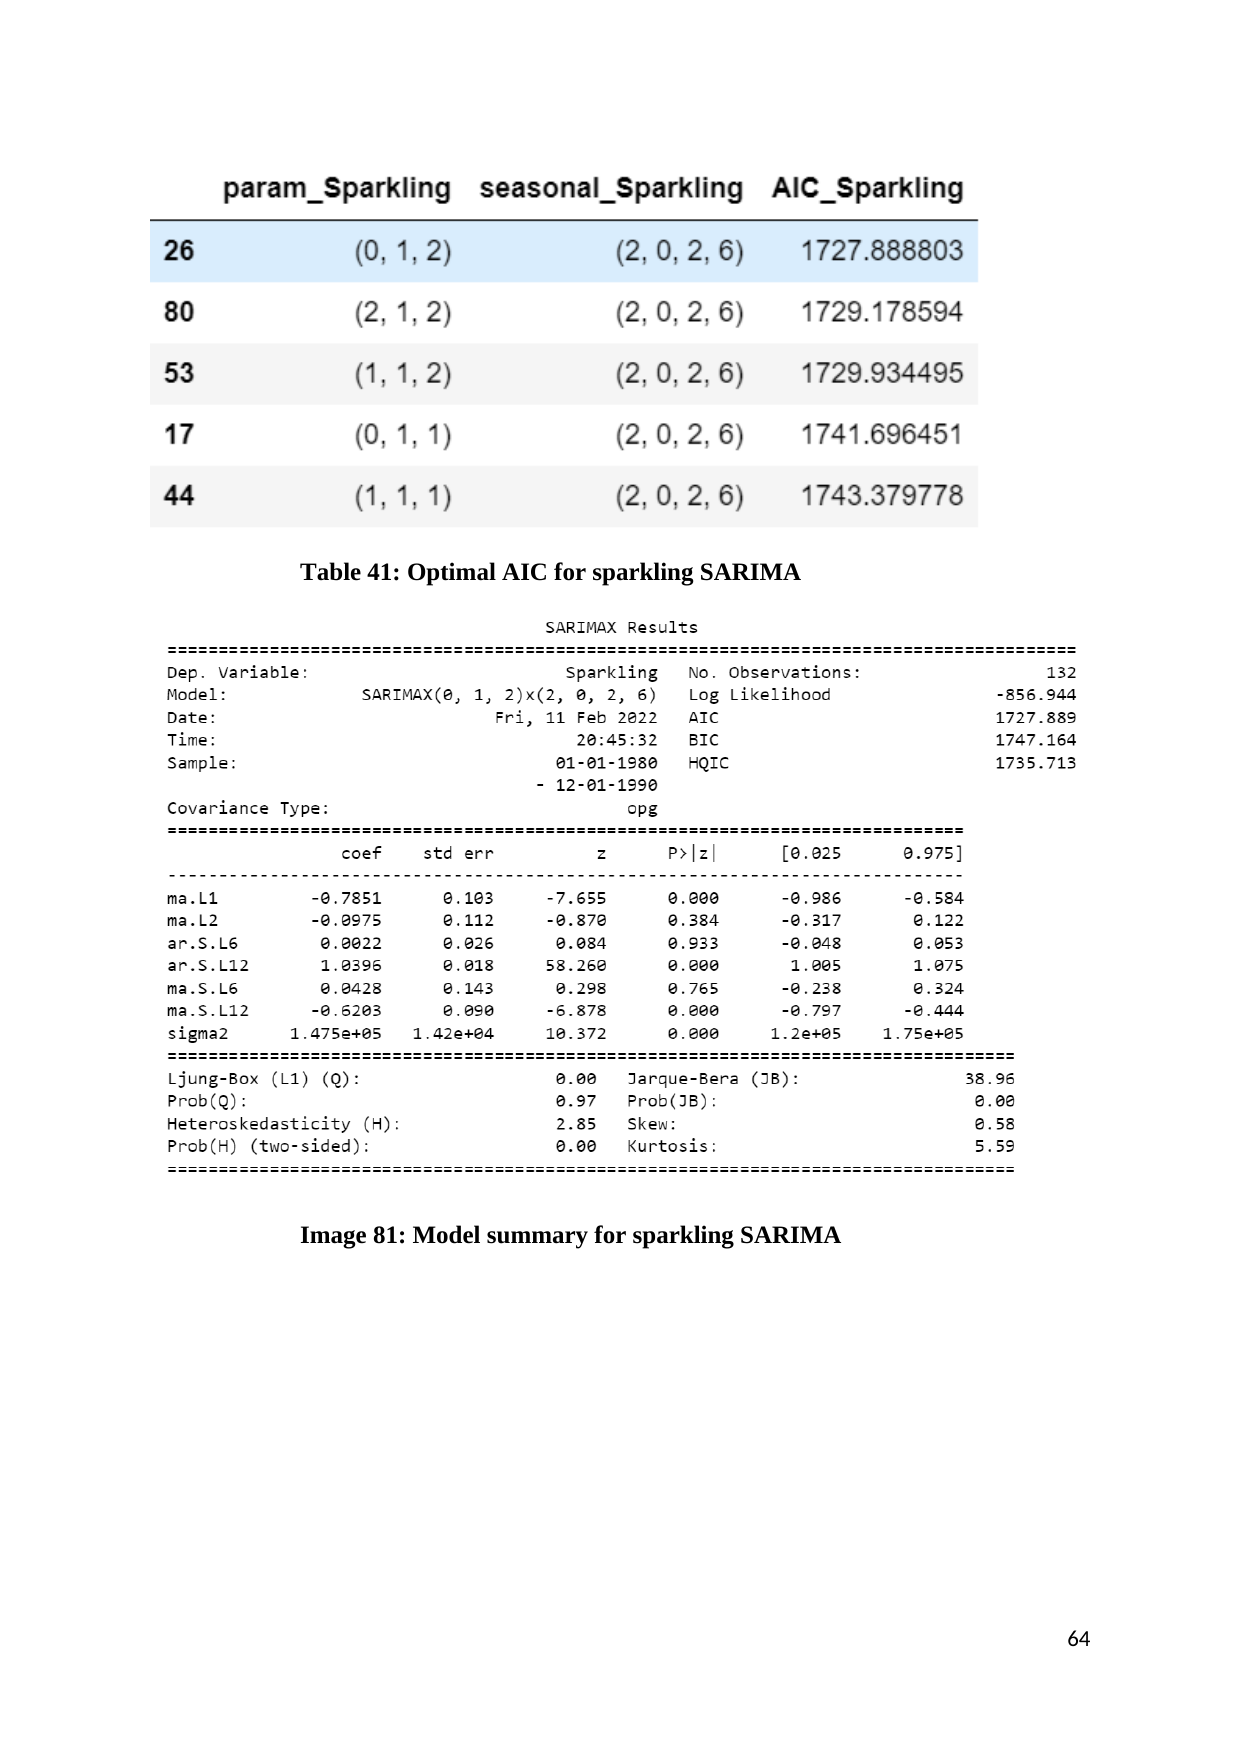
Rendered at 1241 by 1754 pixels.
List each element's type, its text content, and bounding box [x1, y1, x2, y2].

picture [150, 615, 1091, 1191]
text Image 81: Model summary for sparkling SARIMA [225, 1220, 1090, 1249]
text Table 41: Optimal AIC for sparkling SARIMA [225, 557, 1090, 586]
picture [150, 150, 983, 529]
